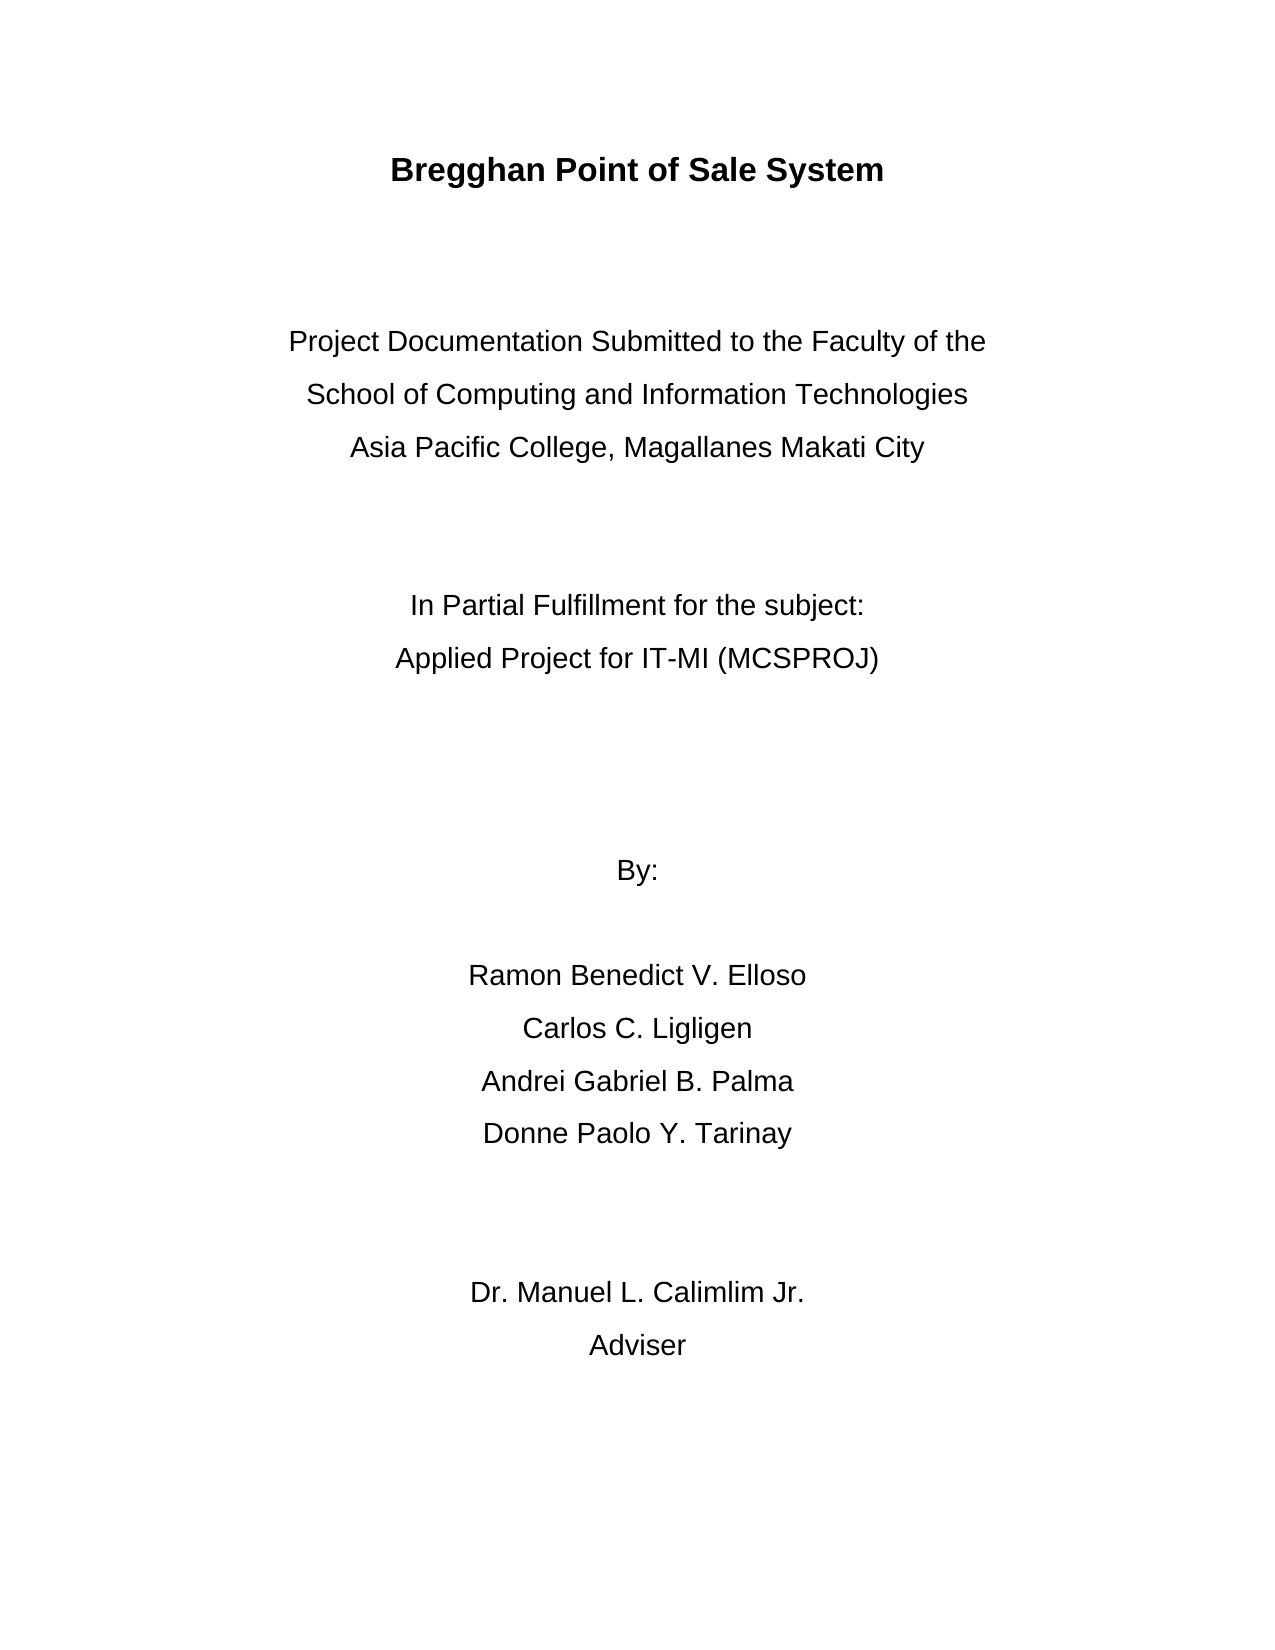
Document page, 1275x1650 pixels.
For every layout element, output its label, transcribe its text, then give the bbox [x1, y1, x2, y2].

text Project Documentation Submitted to the Faculty of the [150, 324, 1125, 358]
text Andrei Gabriel B. Palma [150, 1064, 1125, 1097]
text Donne Paolo Y. Tarinay [150, 1117, 1125, 1150]
text Ramon Benedict V. Elloso [150, 958, 1125, 992]
text By: [150, 852, 1125, 886]
text School of Computing and Information Technologies [150, 377, 1125, 411]
text Carlos C. Ligligen [150, 1011, 1125, 1044]
text Dr. Manuel L. Calimlim Jr. [150, 1275, 1125, 1308]
text Adviser [150, 1328, 1125, 1361]
text Applied Project for IT-MI (MCSPROJ) [150, 641, 1125, 675]
text Bregghan Point of Sale System [150, 150, 1125, 188]
text In Partial Fulfillment for the subject: [150, 588, 1125, 622]
text Asia Pacific College, Magallanes Makati City [150, 430, 1125, 463]
